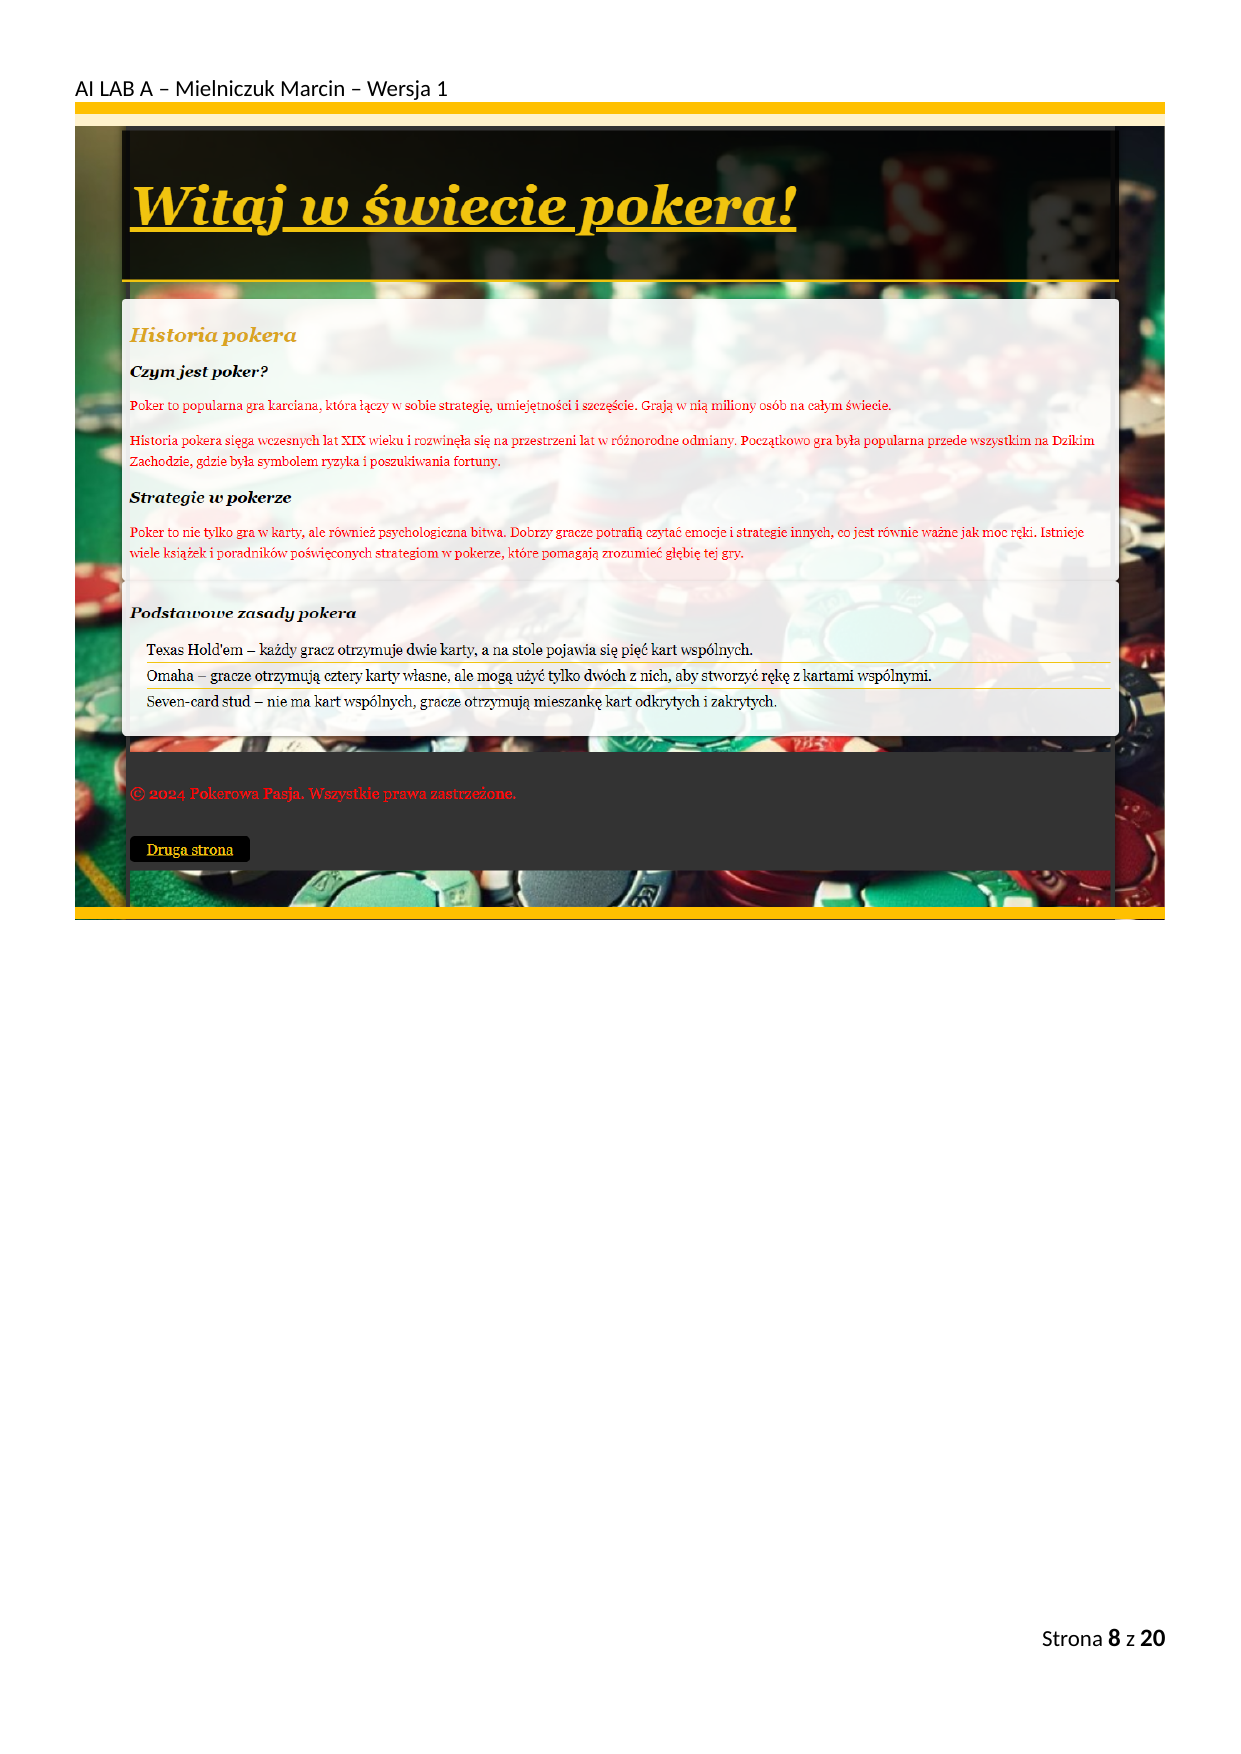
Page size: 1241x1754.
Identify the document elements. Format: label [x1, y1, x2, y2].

picture [75, 126, 1165, 907]
